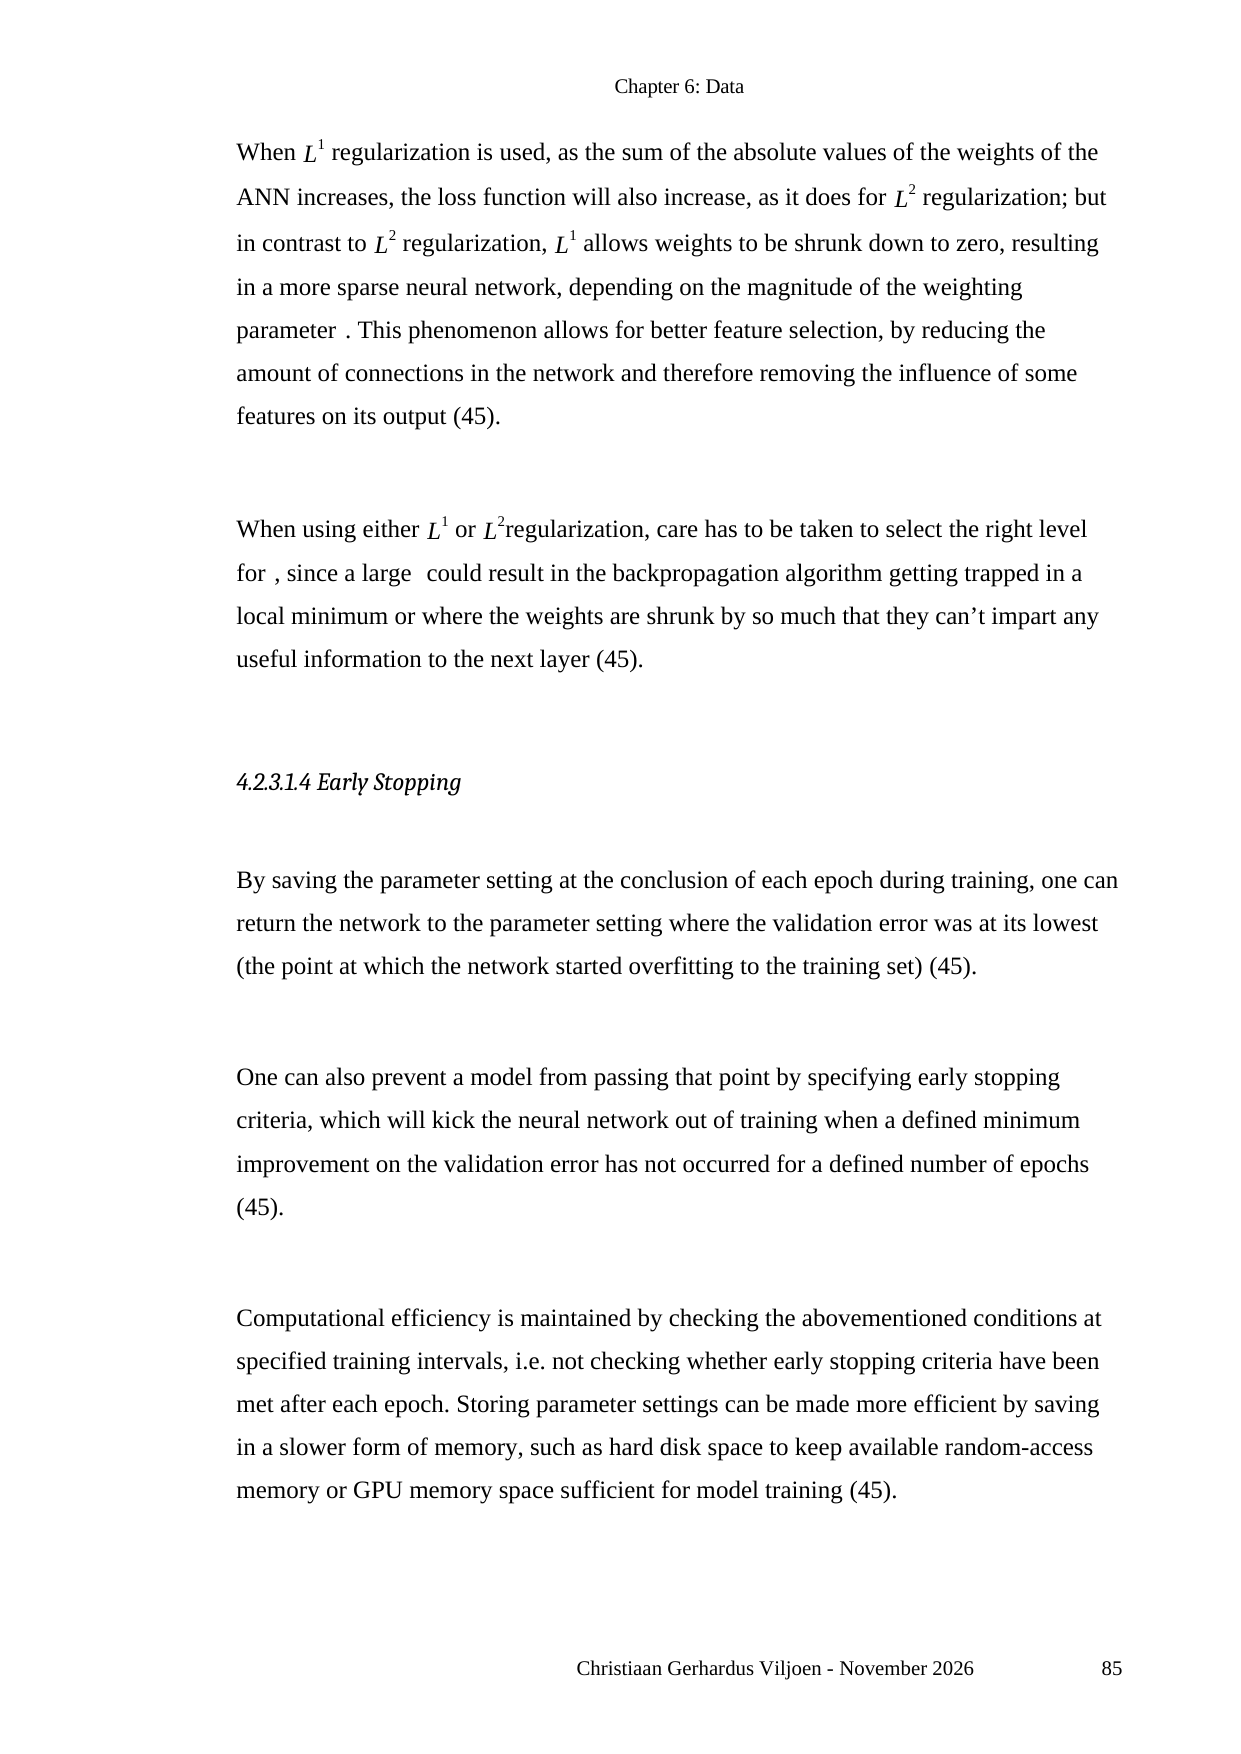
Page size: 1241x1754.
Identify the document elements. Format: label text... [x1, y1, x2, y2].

subtitle Early Stopping [236, 768, 1122, 797]
text When regularization is used, as the sum of the absolute values of the weights of the ANN increases, the loss function will also increase, as it does for regularization; but in contrast to regularization, allows weights to be shrunk down to zero, resulting in a more sparse neural network, depending on the magnitude of the weighting parameter . This phenomenon allows for better feature selection, by reducing the amount of connections in the network and therefore removing the influence of some features on its output . [236, 135, 1122, 430]
text By saving the parameter setting at the conclusion of each epoch during training, one can return the network to the parameter setting where the validation error was at its lowest (the point at which the network started overfitting to the training set) . [236, 865, 1122, 980]
text One can also prevent a model from passing that point by specifying early stopping criteria, which will kick the neural network out of training when a defined minimum improvement on the validation error has not occurred for a defined number of epochs . [236, 1062, 1122, 1221]
text When using either or regularization, care has to be taken to select the right level for , since a large could result in the backpropagation algorithm getting trapped in a local minimum or where the weights are shrunk by so much that they can’t impart any useful information to the next layer . [236, 513, 1122, 673]
text Computational efficiency is maintained by checking the abovementioned conditions at specified training intervals, i.e. not checking whether early stopping criteria have been met after each epoch. Storing parameter settings can be made more efficient by saving in a slower form of memory, such as hard disk space to keep available random-access memory or GPU memory space sufficient for model training . [236, 1303, 1122, 1504]
